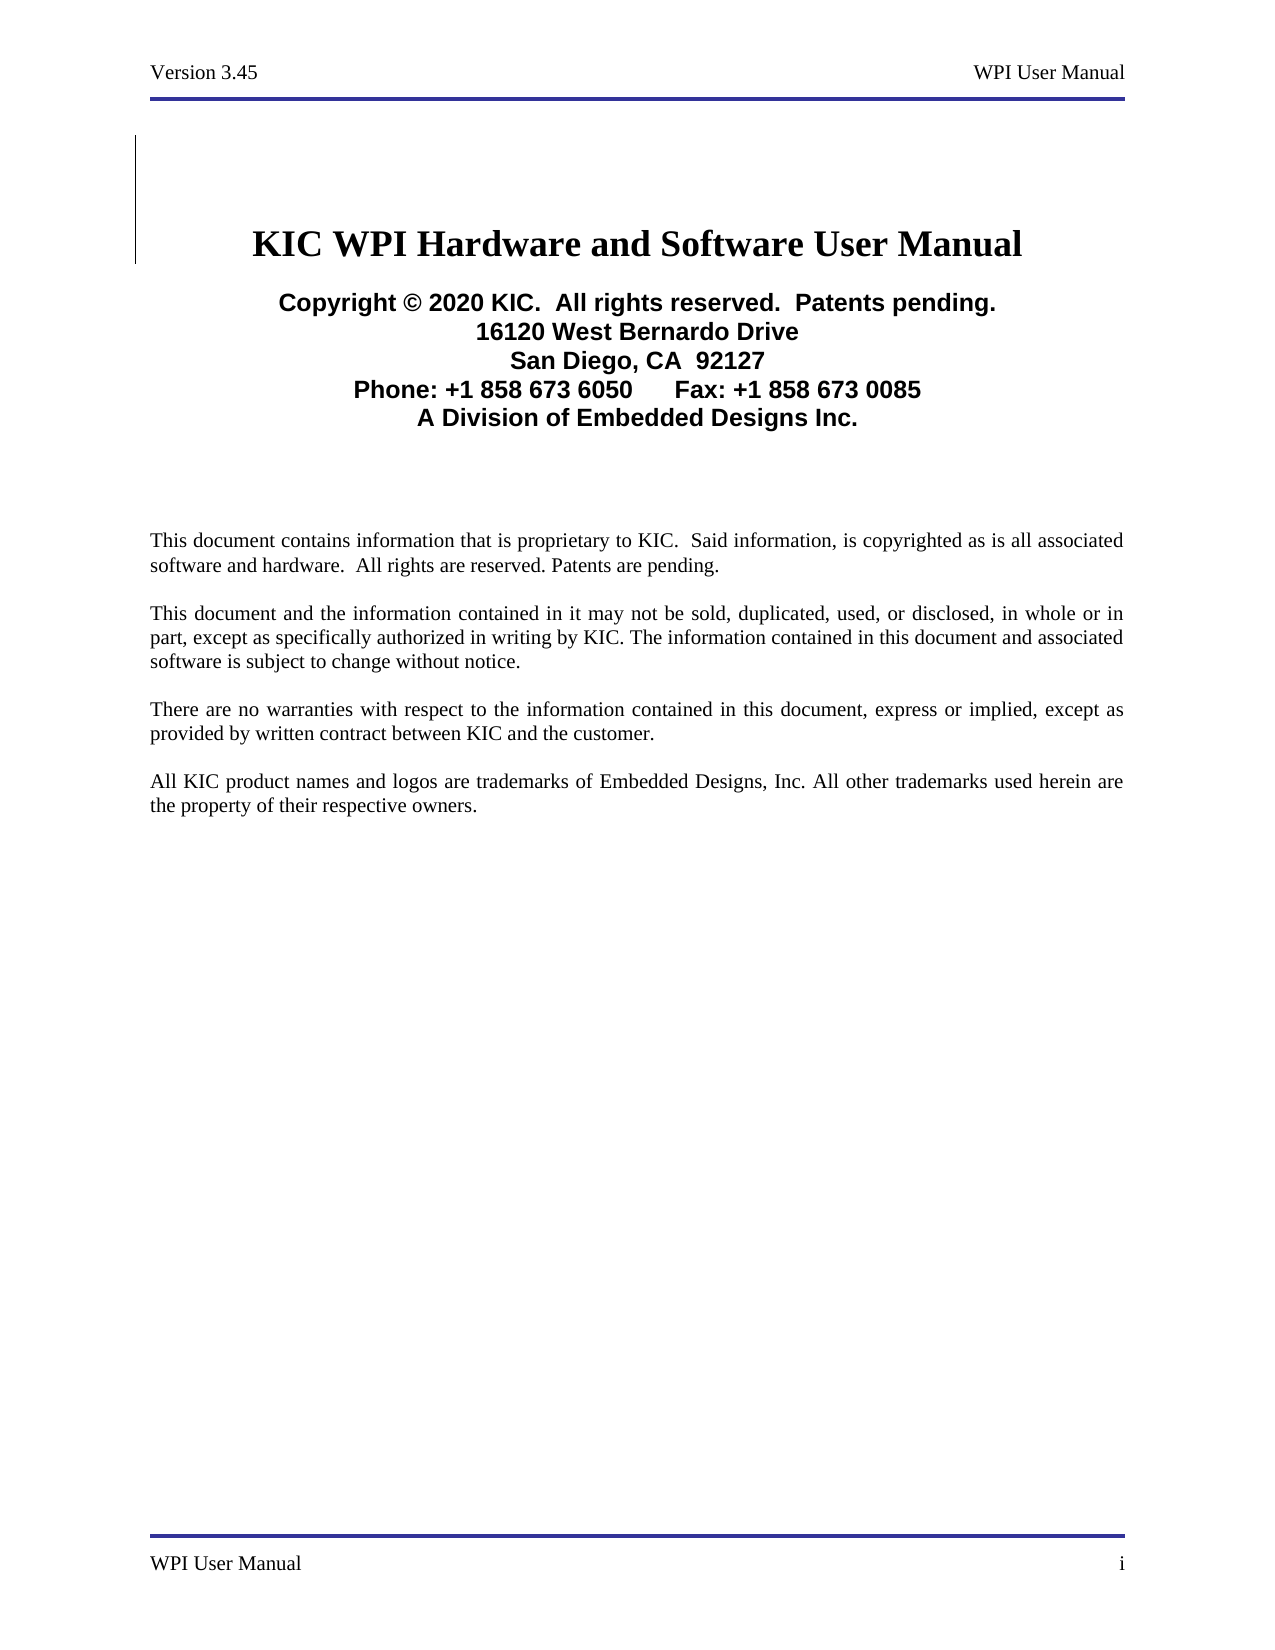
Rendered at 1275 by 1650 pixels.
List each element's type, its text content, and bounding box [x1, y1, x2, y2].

subtitle Phone: +1 858 673 6050 Fax: +1 858 673 0085 [150, 375, 1125, 403]
text All KIC product names and logos are trademarks of Embedded Designs, Inc. All other trademarks used herein are the property of their respective owners. [150, 769, 1125, 817]
text KIC WPI Hardware and Software User Manual [150, 221, 1125, 264]
text This document and the information contained in it may not be sold, duplicated, used, or disclosed, in whole or in part, except as specifically authorized in writing by KIC. The information contained in this document and associated software is subject to change without notice. [150, 601, 1125, 673]
subtitle Copyright © 2020 KIC. All rights reserved. Patents pending. [150, 288, 1125, 317]
subtitle A Division of Embedded Designs Inc. [150, 403, 1125, 432]
subtitle 16120 West Bernardo Drive [150, 317, 1125, 346]
text This document contains information that is proprietary to KIC. Said information, is copyrighted as is all associated software and hardware. All rights are reserved. Patents are pending. [150, 528, 1125, 577]
text There are no warranties with respect to the information contained in this document, express or implied, except as provided by written contract between KIC and the customer. [150, 697, 1125, 745]
subtitle San Diego, CA 92127 [150, 346, 1125, 375]
